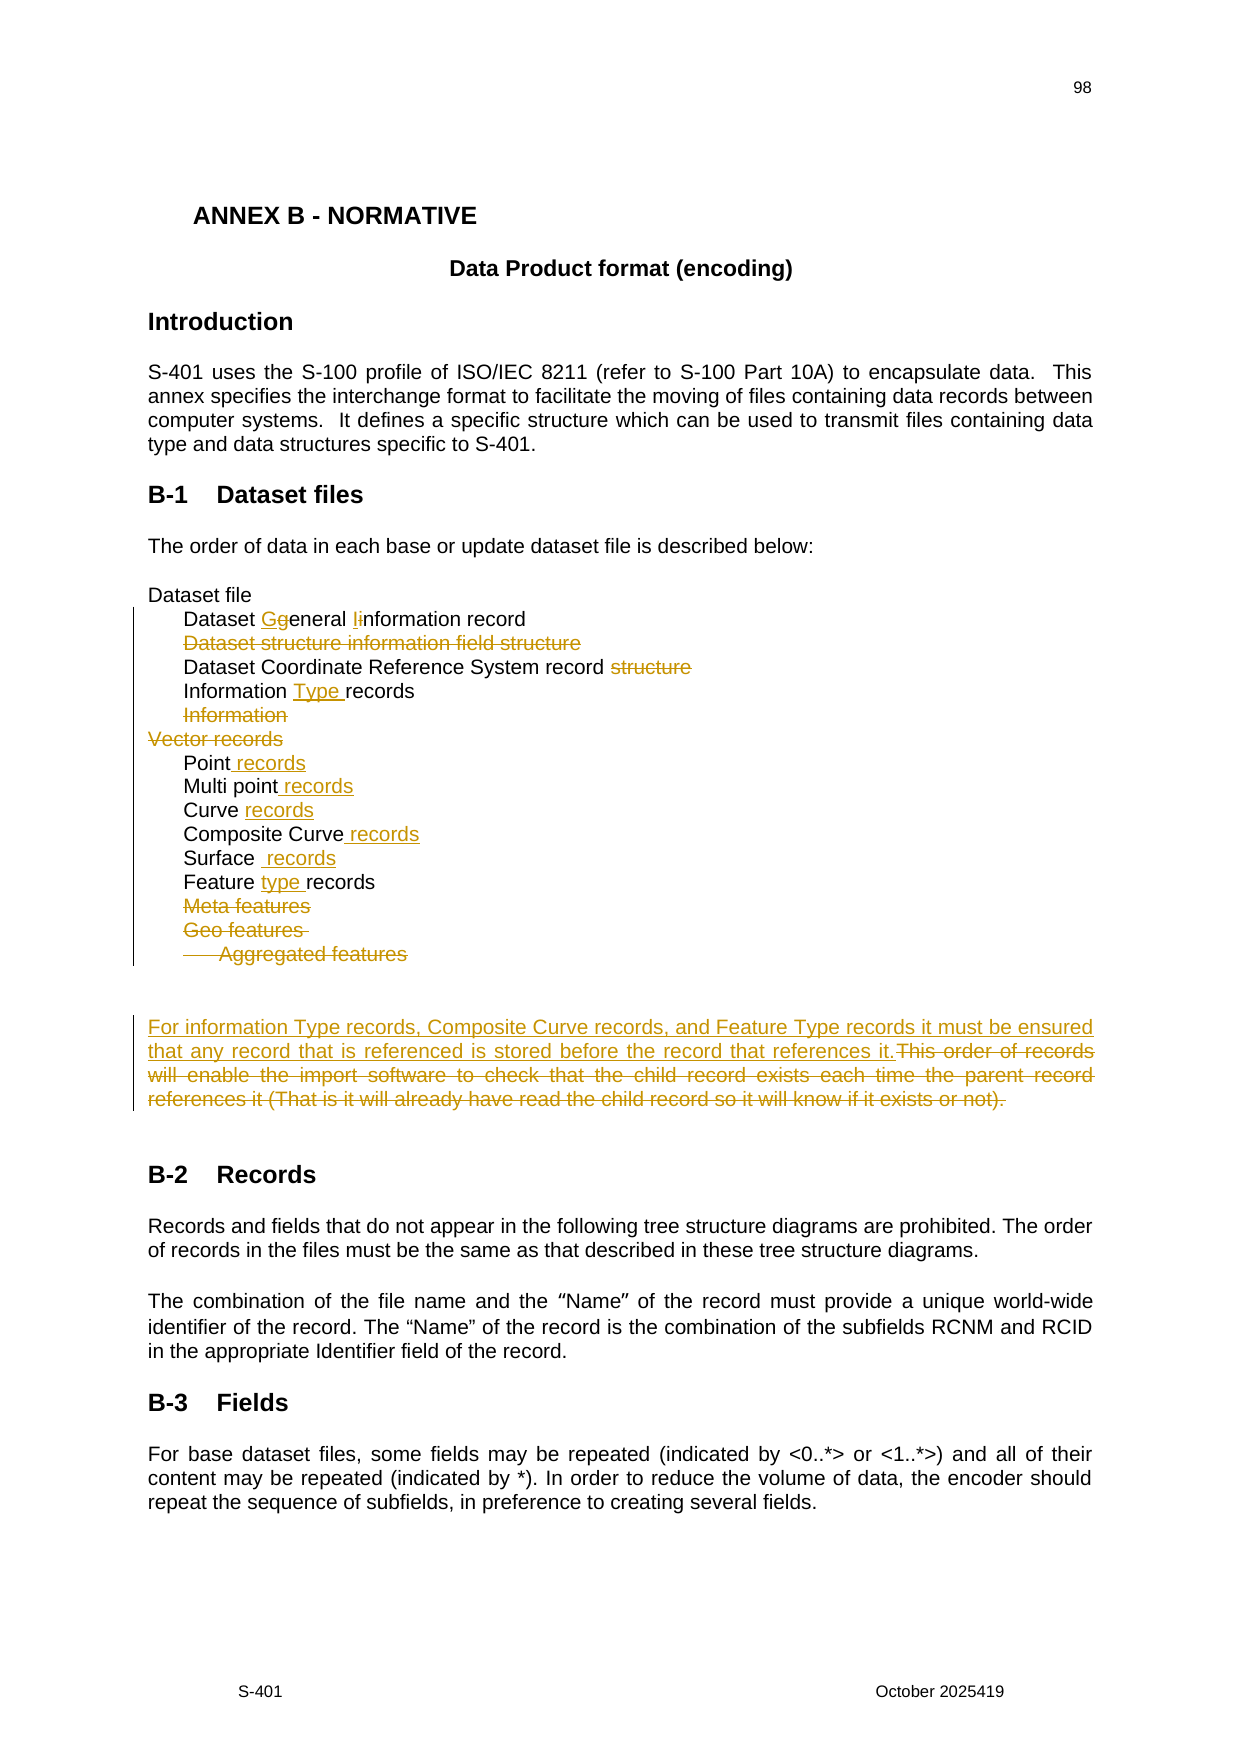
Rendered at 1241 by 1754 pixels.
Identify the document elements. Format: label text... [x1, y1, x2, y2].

list Data Product format (encoding) [148, 255, 1094, 281]
text Records and fields that do not appear in the following tree structure diagrams are prohibited. The order of records in the files must be the same as that described in these tree structure diagrams. [148, 1213, 1094, 1261]
text S-401 uses the S-100 profile of ISO/IEC 8211 (refer to S-100 Part 10A) to encapsulate data. This annex specifies the interchange format to facilitate the moving of files containing data records between computer systems. It defines a specific structure which can be used to transmit files containing data type and data structures specific to S-401. [148, 360, 1094, 456]
text Multi point [148, 774, 1094, 798]
text Records [148, 1160, 1094, 1188]
text Information records [148, 678, 1094, 702]
text The combination of the file name and the “Name” of the record must provide a unique world-wide identifier of the record. The “Name” of the record is the combination of the subfields RCNM and RCID in the appropriate Identifier field of the record. [148, 1286, 1094, 1363]
text Dataset eneral nformation record [148, 607, 1094, 631]
text The order of data in each base or update dataset file is described below: [148, 534, 1094, 558]
text Surface [148, 846, 1094, 870]
text Dataset files [148, 480, 1094, 509]
text Dataset file [148, 583, 1094, 607]
subtitle ANNEX B - NORMATIVE [193, 202, 1094, 230]
text Fields [148, 1388, 1094, 1417]
text Curve [148, 798, 1094, 822]
text For base dataset files, some fields may be repeated (indicated by <0..*> or <1..*>) and all of their content may be repeated (indicated by *). In order to reduce the volume of data, the encoder should repeat the sequence of subfields, in preference to creating several fields. [148, 1442, 1094, 1513]
text Feature records [148, 870, 1094, 894]
text Point [148, 750, 1094, 774]
list Introduction [148, 306, 1094, 335]
text Composite Curve [148, 822, 1094, 846]
text Dataset Coordinate Reference System record [148, 654, 1094, 678]
